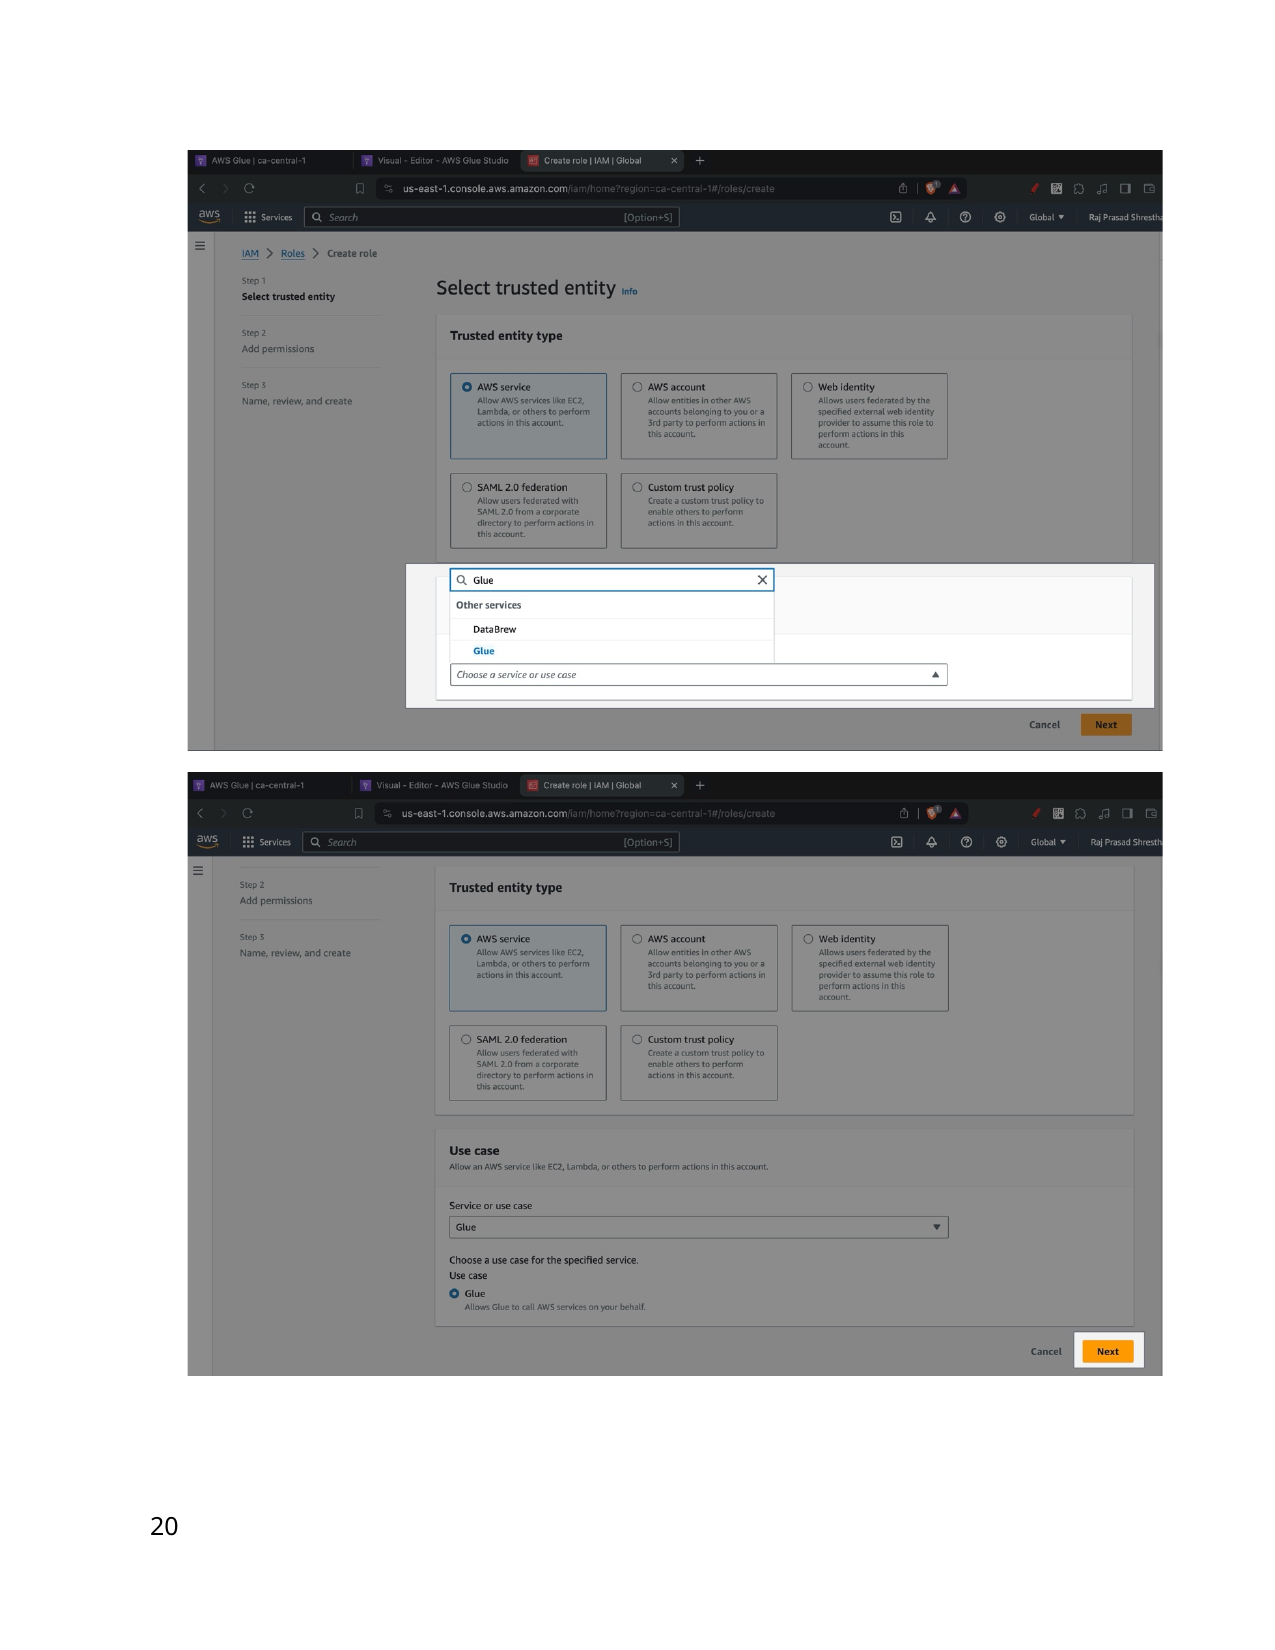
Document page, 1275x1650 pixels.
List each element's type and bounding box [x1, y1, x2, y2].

picture [187, 772, 1163, 1376]
picture [187, 150, 1163, 751]
